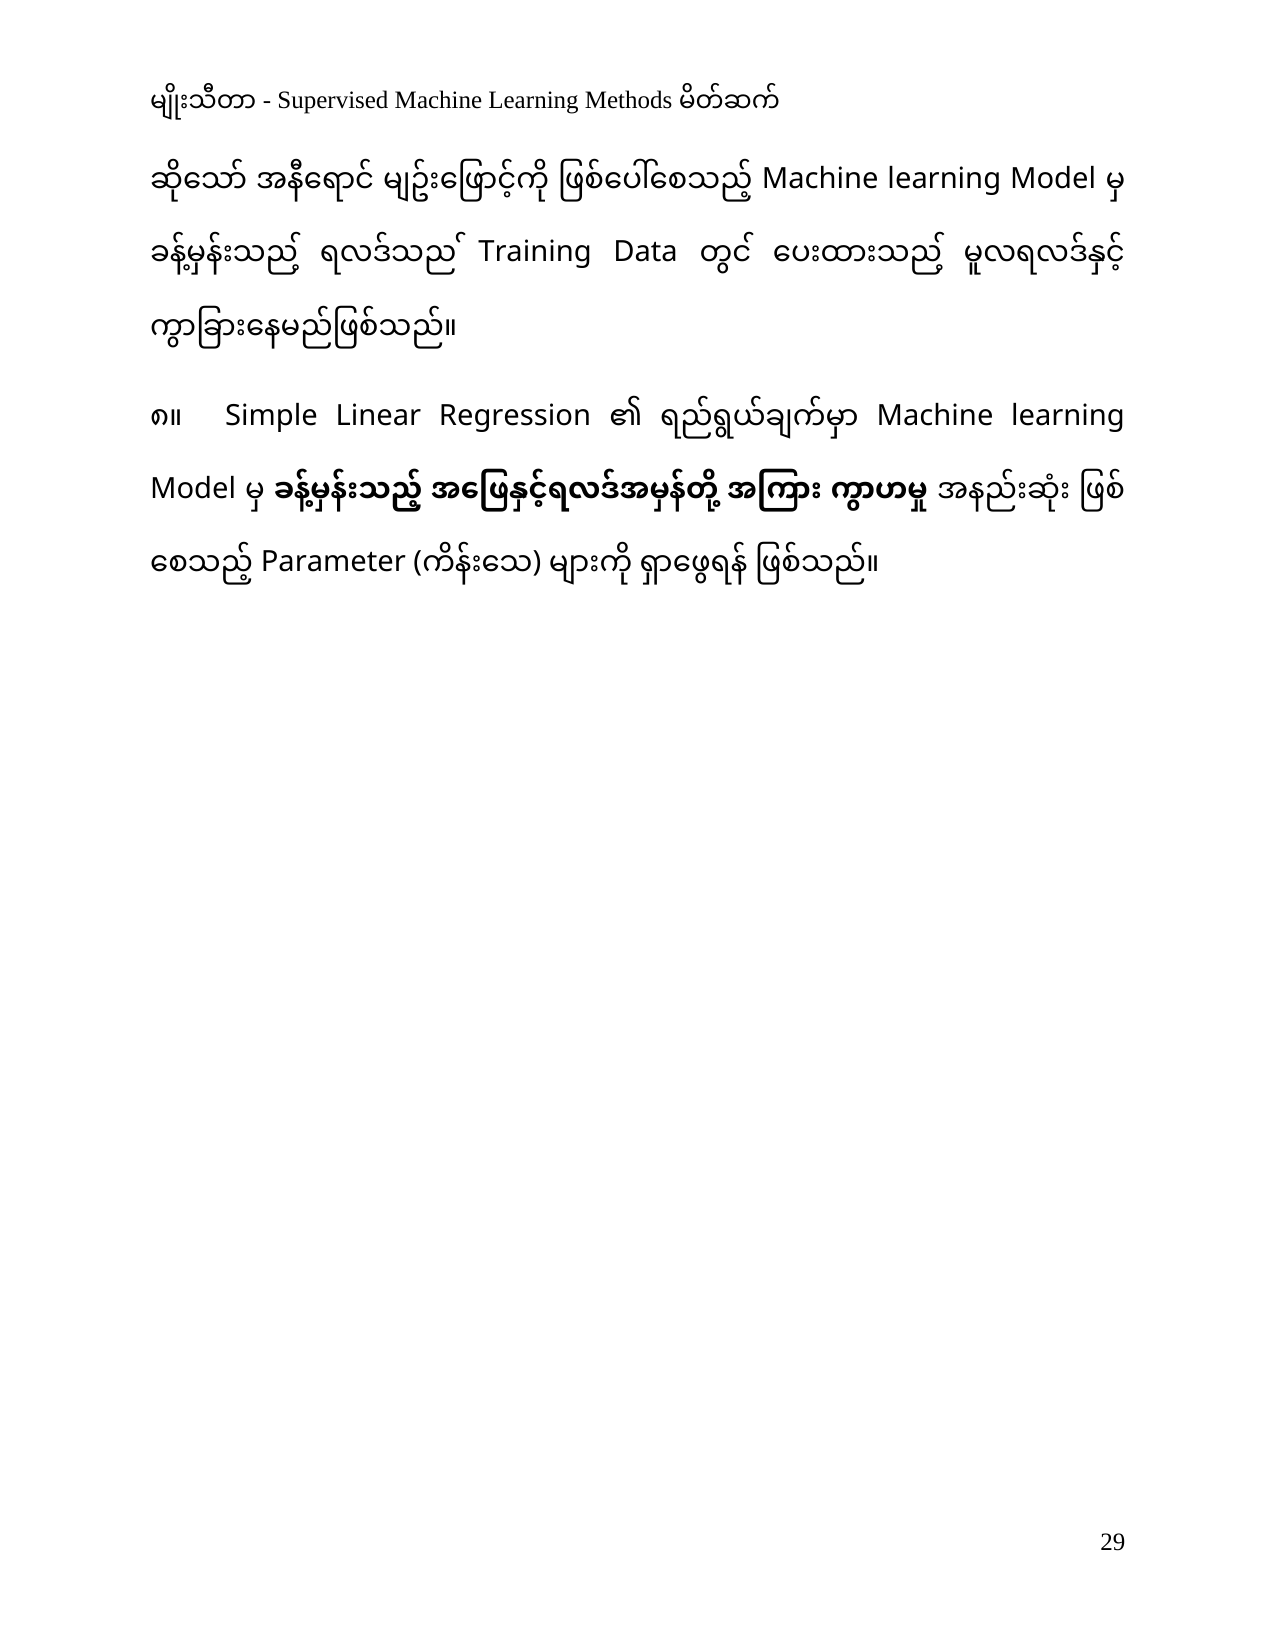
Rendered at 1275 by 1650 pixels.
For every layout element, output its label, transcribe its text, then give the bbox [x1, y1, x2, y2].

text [150, 150, 1125, 360]
text ၈။ Simple Linear Regression ၏ ရည်ရွယ်ချက်မှာ Machine learning Model မှ ခန့်မှန်းသည့် အဖြေနှင့်ရလဒ်အမှန်တို့ အကြား ကွာဟမှု အနည်းဆုံး ဖြစ်စေသည့် Parameter (ကိန်းသေ) များကို ရှာဖွေရန် ဖြစ်သည်။ [150, 386, 1125, 597]
